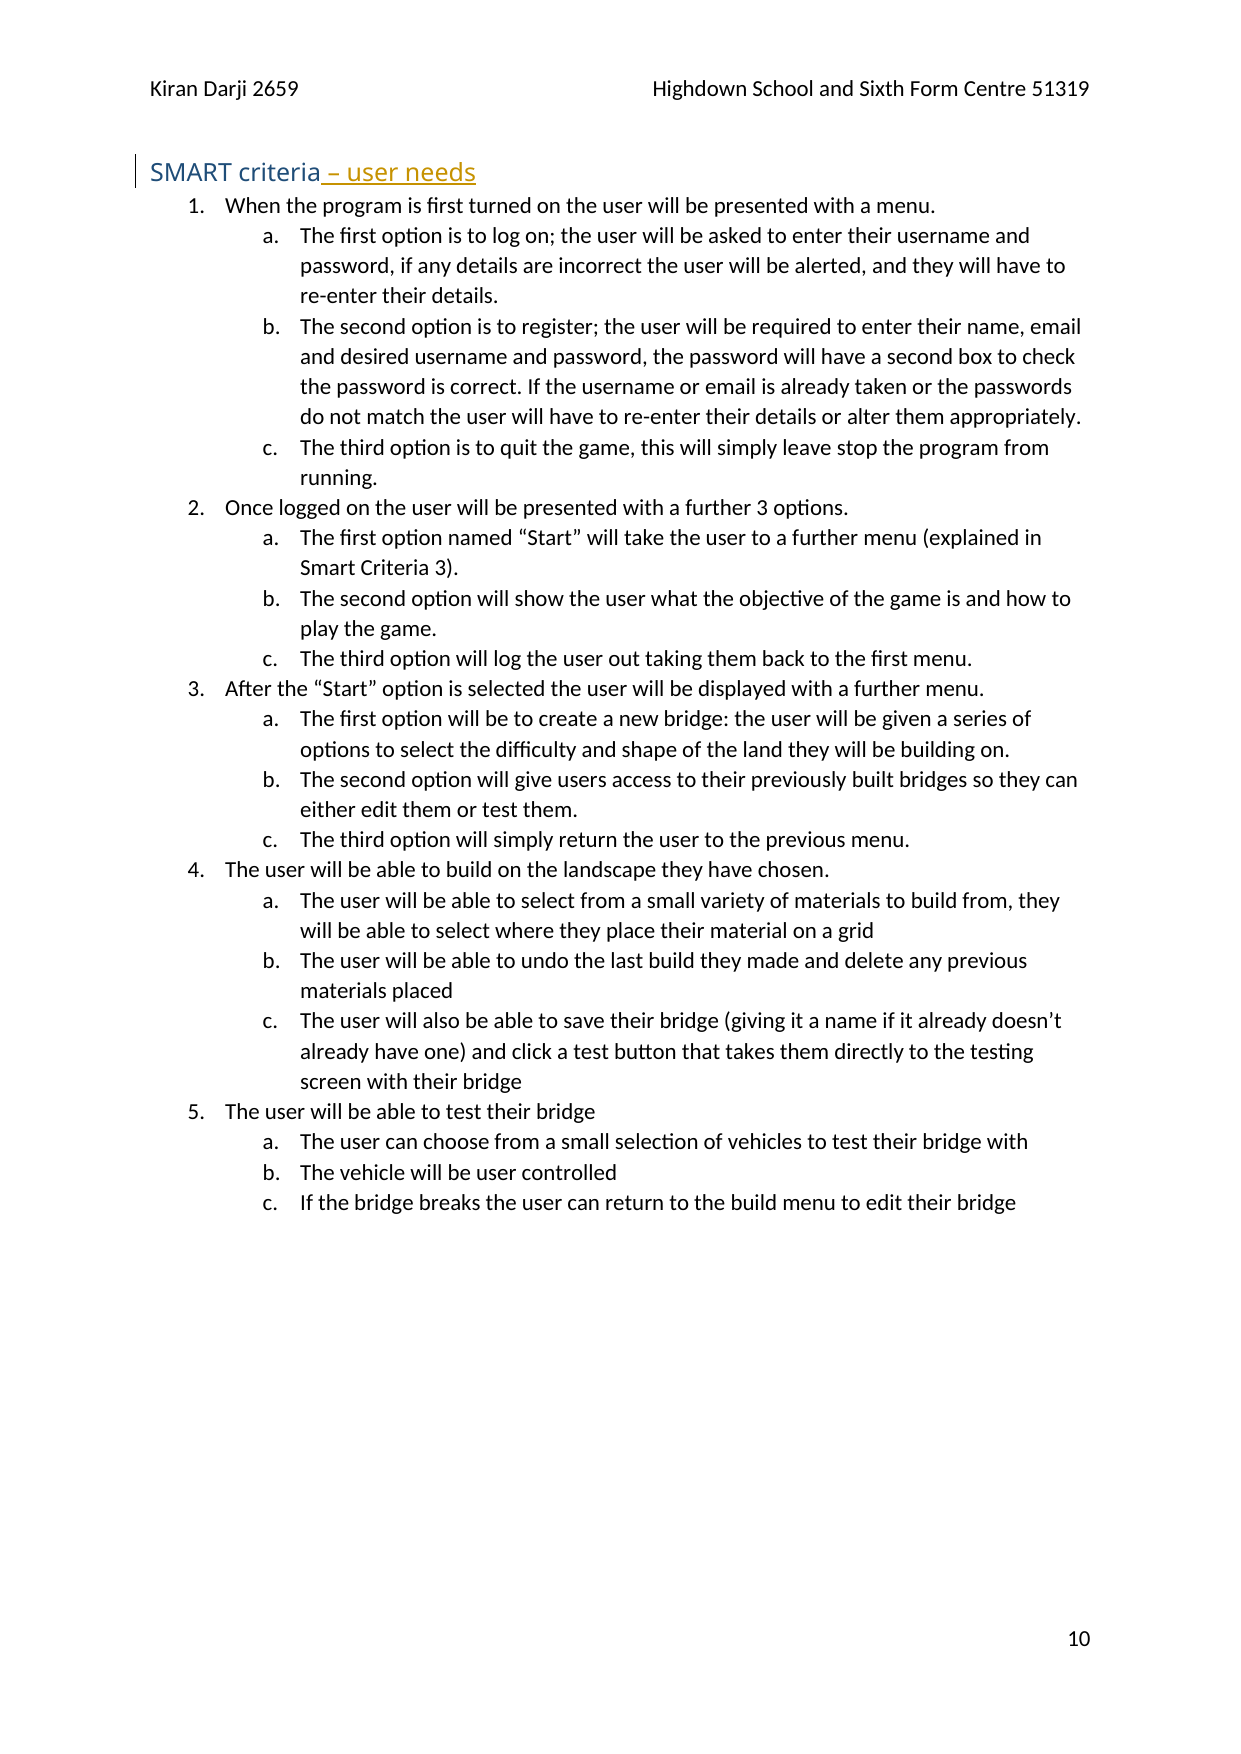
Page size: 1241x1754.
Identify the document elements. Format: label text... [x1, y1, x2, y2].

list The first option will be to create a new bridge: the user will be given a series of options to select the difficulty and shape of the land they will be building on. [262, 704, 1090, 763]
list If the bridge breaks the user can return to the build menu to edit their bridge [262, 1188, 1090, 1216]
list The user will be able to build on the landscape they have chosen. [187, 856, 1090, 883]
list The user will be able to select from a small variety of materials to build from, they will be able to select where they place their material on a grid [262, 886, 1090, 944]
subtitle SMART criteria [150, 154, 1090, 188]
list The first option is to log on; the user will be asked to enter their username and password, if any details are incorrect the user will be alerted, and they will have to re-enter their details. [262, 221, 1090, 309]
list The user will be able to undo the last build they made and delete any previous materials placed [262, 946, 1090, 1004]
list The third option is to quit the game, this will simply leave stop the program from running. [262, 433, 1090, 491]
list The second option is to register; the user will be required to enter their name, email and desired username and password, the password will have a second box to check the password is correct. If the username or email is already taken or the passwords do not match the user will have to re-enter their details or alter them appropriately. [262, 312, 1090, 430]
list The third option will log the user out taking them back to the first menu. [262, 644, 1090, 672]
list After the “Start” option is selected the user will be displayed with a further menu. [187, 674, 1090, 702]
list The first option named “Start” will take the user to a further menu (explained in Smart Criteria 3). [262, 523, 1090, 581]
list The user can choose from a small selection of vehicles to test their bridge with [262, 1127, 1090, 1155]
list The second option will show the user what the objective of the game is and how to play the game. [262, 584, 1090, 642]
list The user will also be able to save their bridge (giving it a name if it already doesn’t already have one) and click a test button that takes them directly to the testing screen with their bridge [262, 1007, 1090, 1095]
list Once logged on the user will be presented with a further 3 options. [187, 493, 1090, 521]
list The second option will give users access to their previously built bridges so they can either edit them or test them. [262, 765, 1090, 823]
list The vehicle will be user controlled [262, 1158, 1090, 1186]
list The third option will simply return the user to the previous menu. [262, 825, 1090, 853]
list The user will be able to test their bridge [187, 1097, 1090, 1125]
list When the program is first turned on the user will be presented with a menu. [187, 191, 1090, 219]
